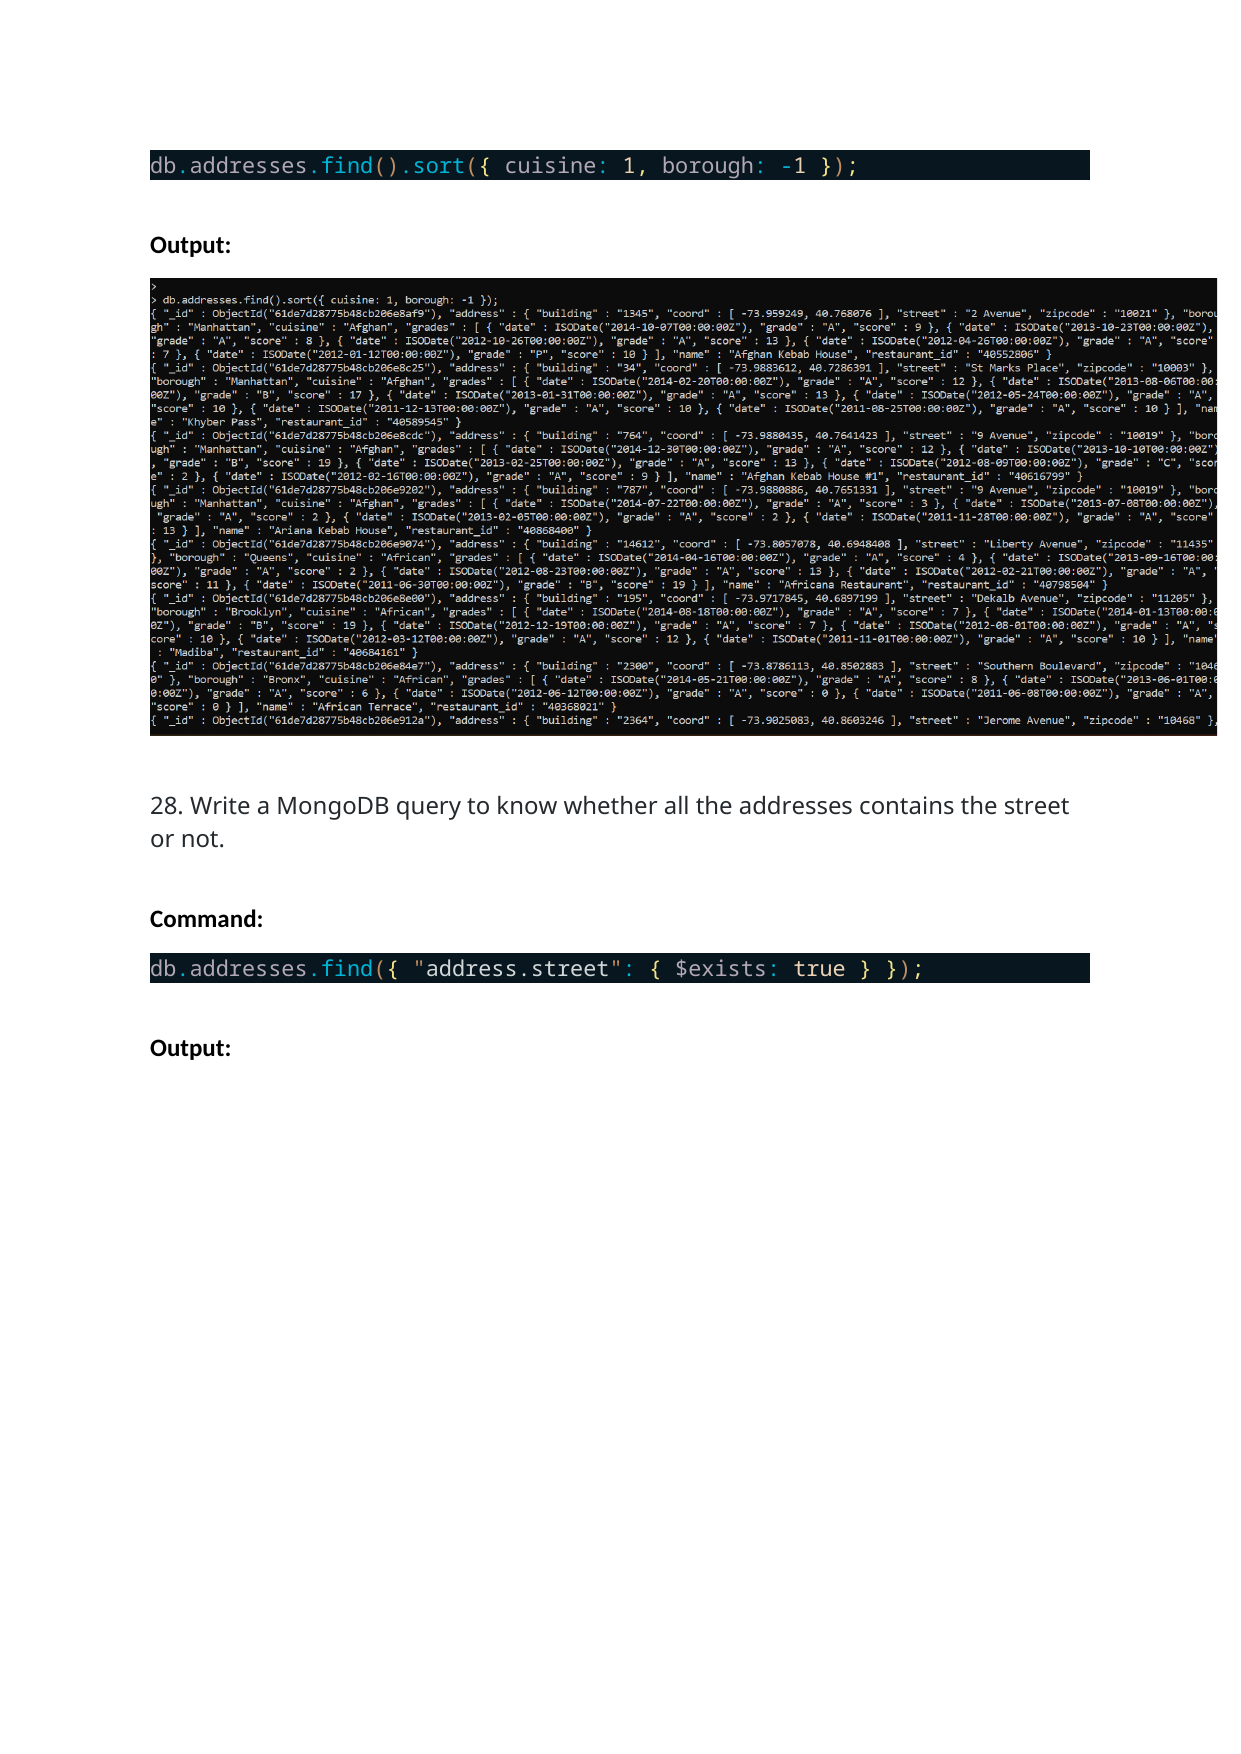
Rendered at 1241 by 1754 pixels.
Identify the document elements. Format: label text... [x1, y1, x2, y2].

text Command: [150, 903, 1090, 934]
text Output: [150, 1032, 1090, 1063]
text db.addresses.find({ "address.street": { $exists: true } }); [150, 953, 1090, 983]
picture [150, 278, 1218, 736]
text Output: [150, 229, 1090, 260]
text 28. Write a MongoDB query to know whether all the addresses contains the street or not. [150, 789, 1090, 854]
text db.addresses.find().sort({ cuisine: 1, borough: -1 }); [150, 150, 1090, 180]
